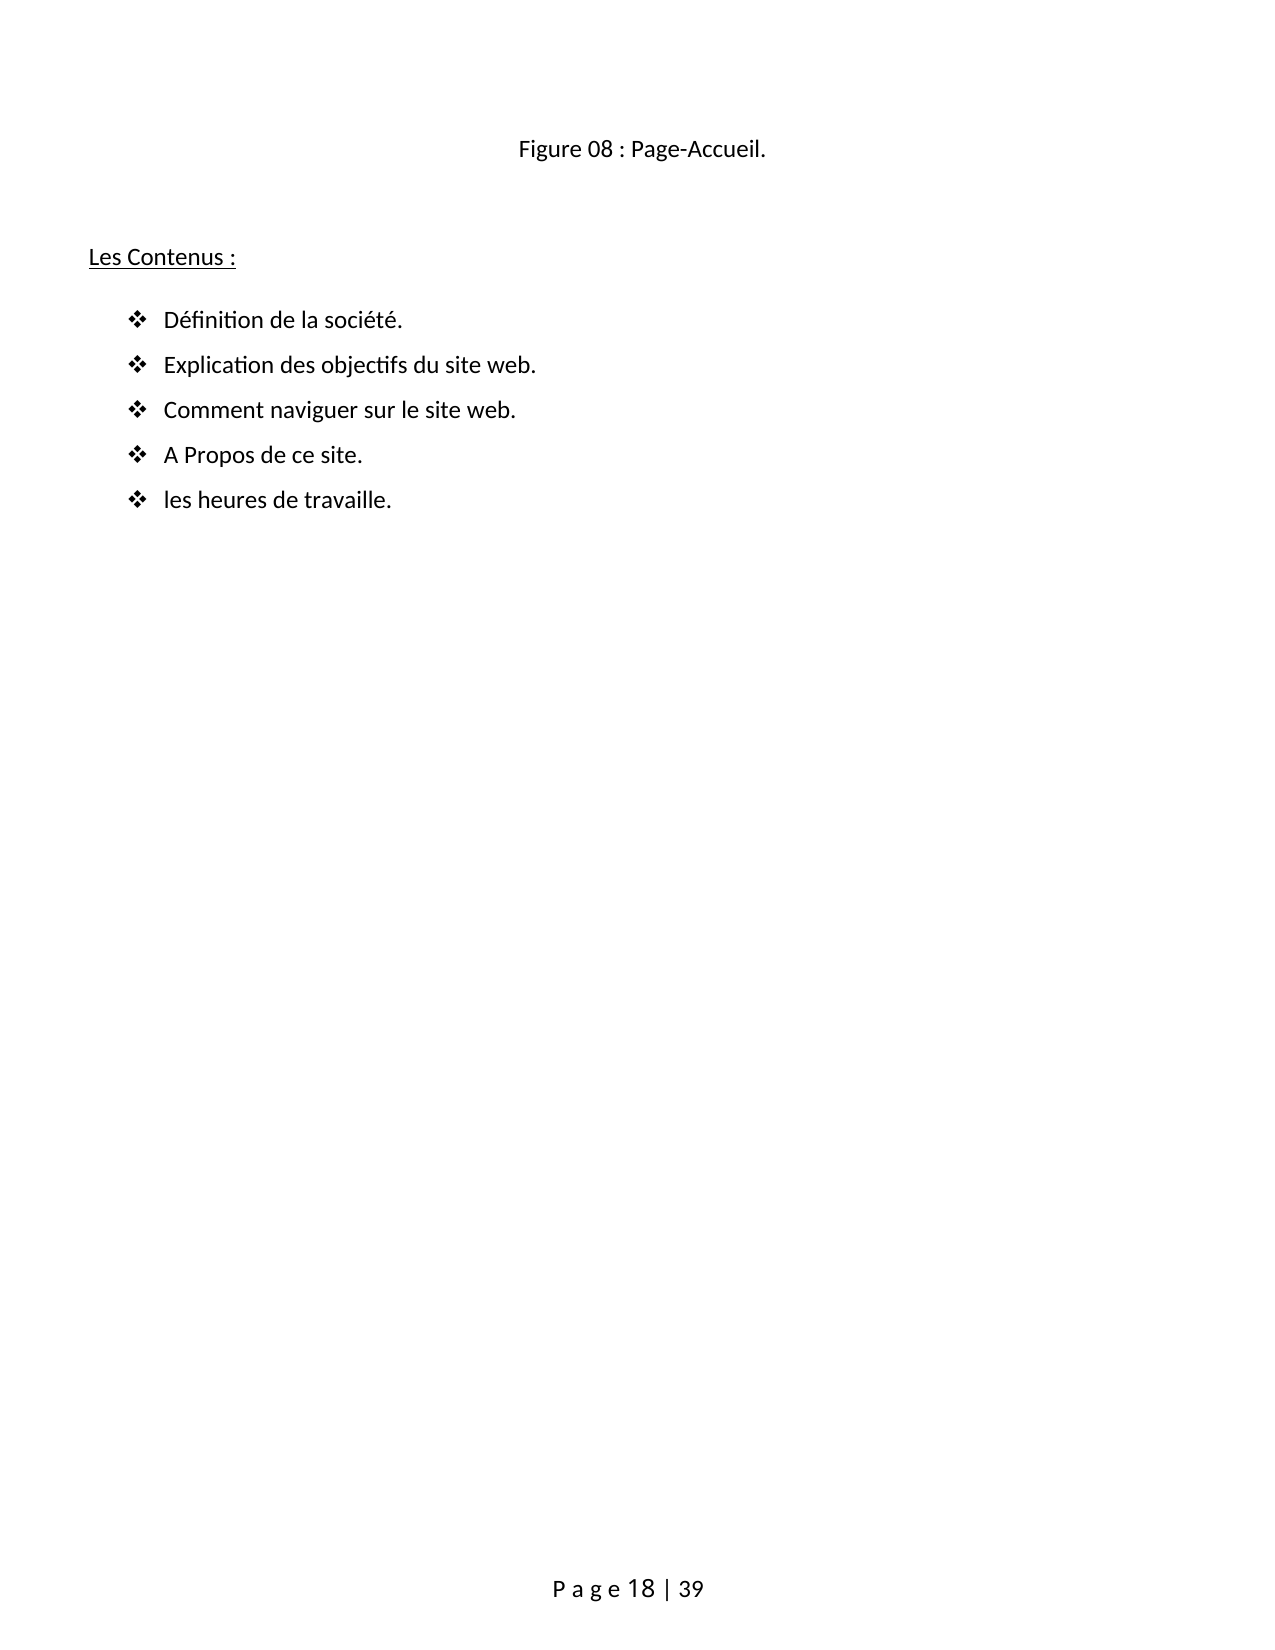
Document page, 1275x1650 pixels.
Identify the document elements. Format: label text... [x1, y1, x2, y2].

list les heures de travaille. [126, 484, 1258, 515]
text Les Contenus : [89, 241, 1258, 272]
list A Propos de ce site. [126, 439, 1258, 470]
list Explication des objectifs du site web. [126, 349, 1258, 380]
list Définition de la société. [126, 304, 1258, 335]
list Comment naviguer sur le site web. [126, 394, 1258, 425]
text Figure 08 : Page-Accueil. [107, 133, 1178, 164]
